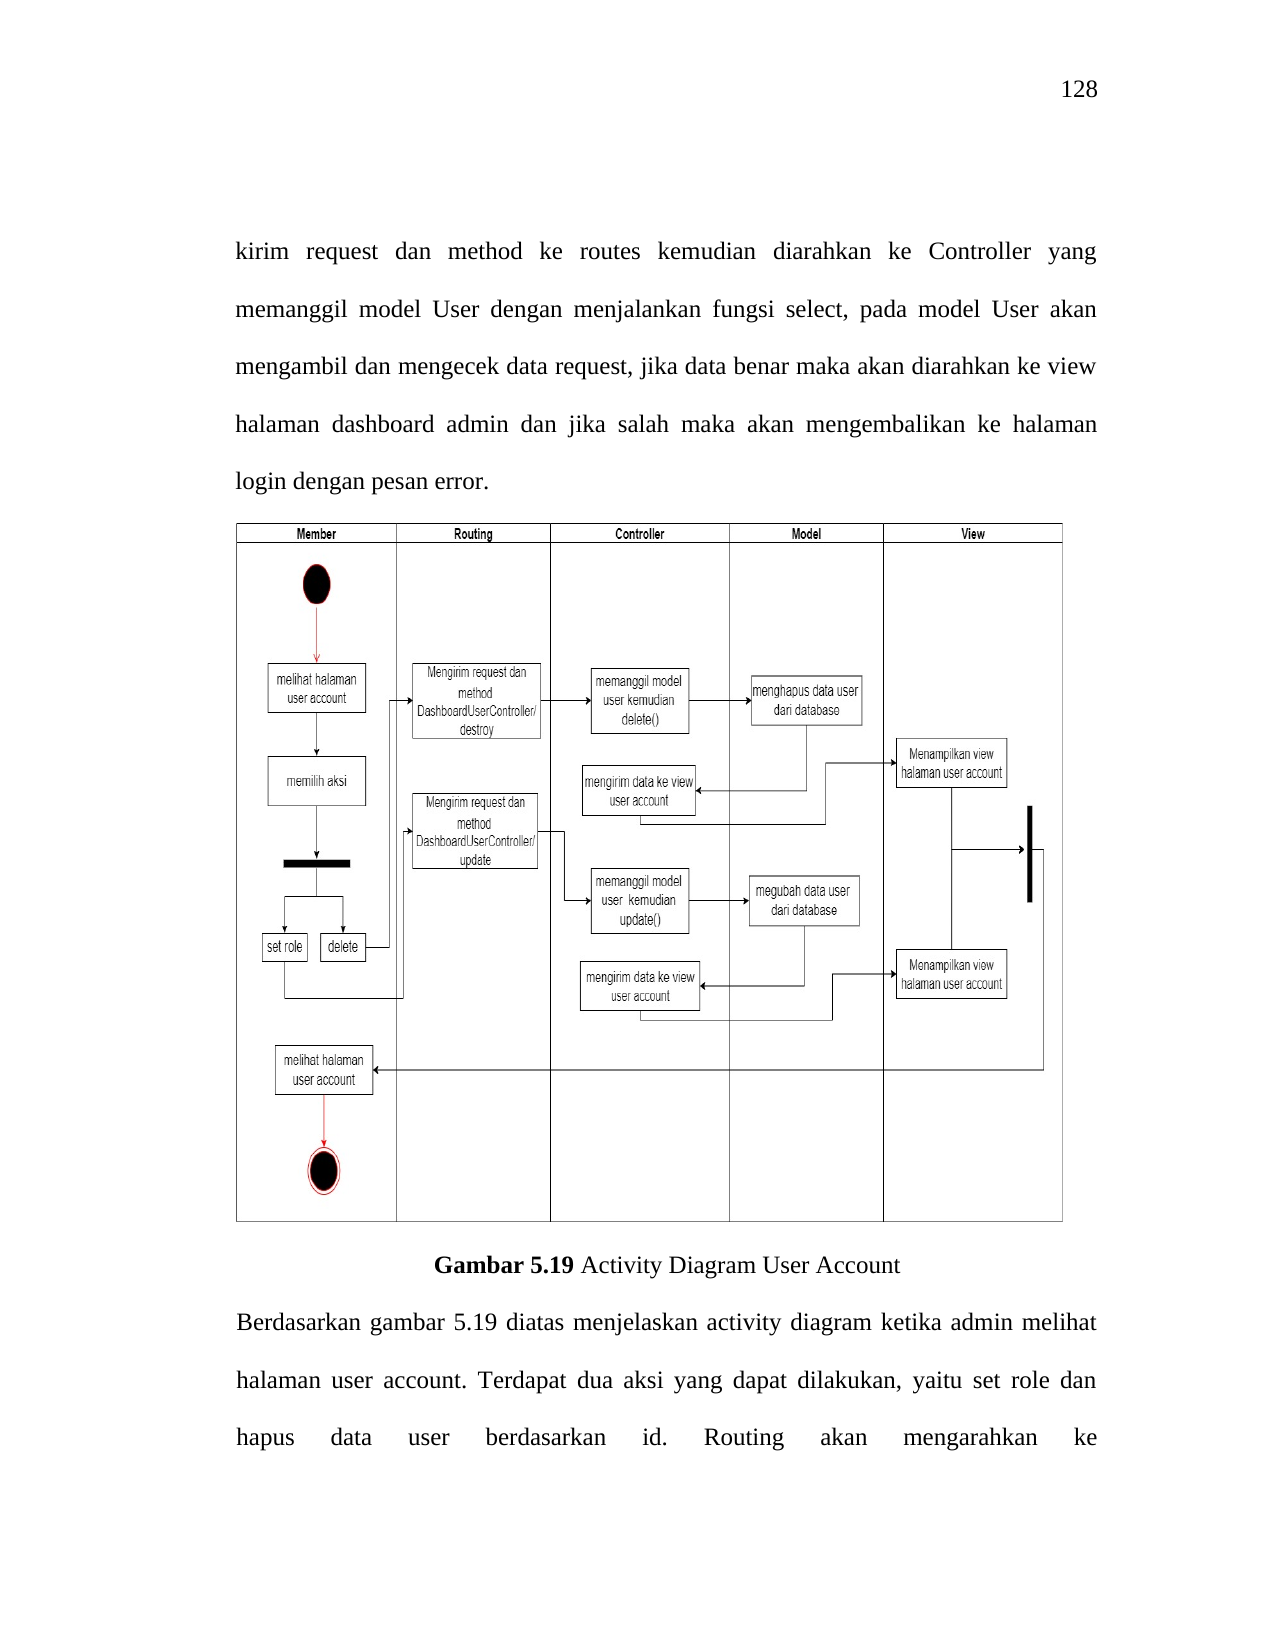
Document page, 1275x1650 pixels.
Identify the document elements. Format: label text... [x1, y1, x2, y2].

text Gambar 5.19 Activity Diagram User Account [236, 1250, 1098, 1279]
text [235, 236, 1098, 495]
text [236, 1307, 1098, 1451]
picture [236, 523, 1063, 1222]
